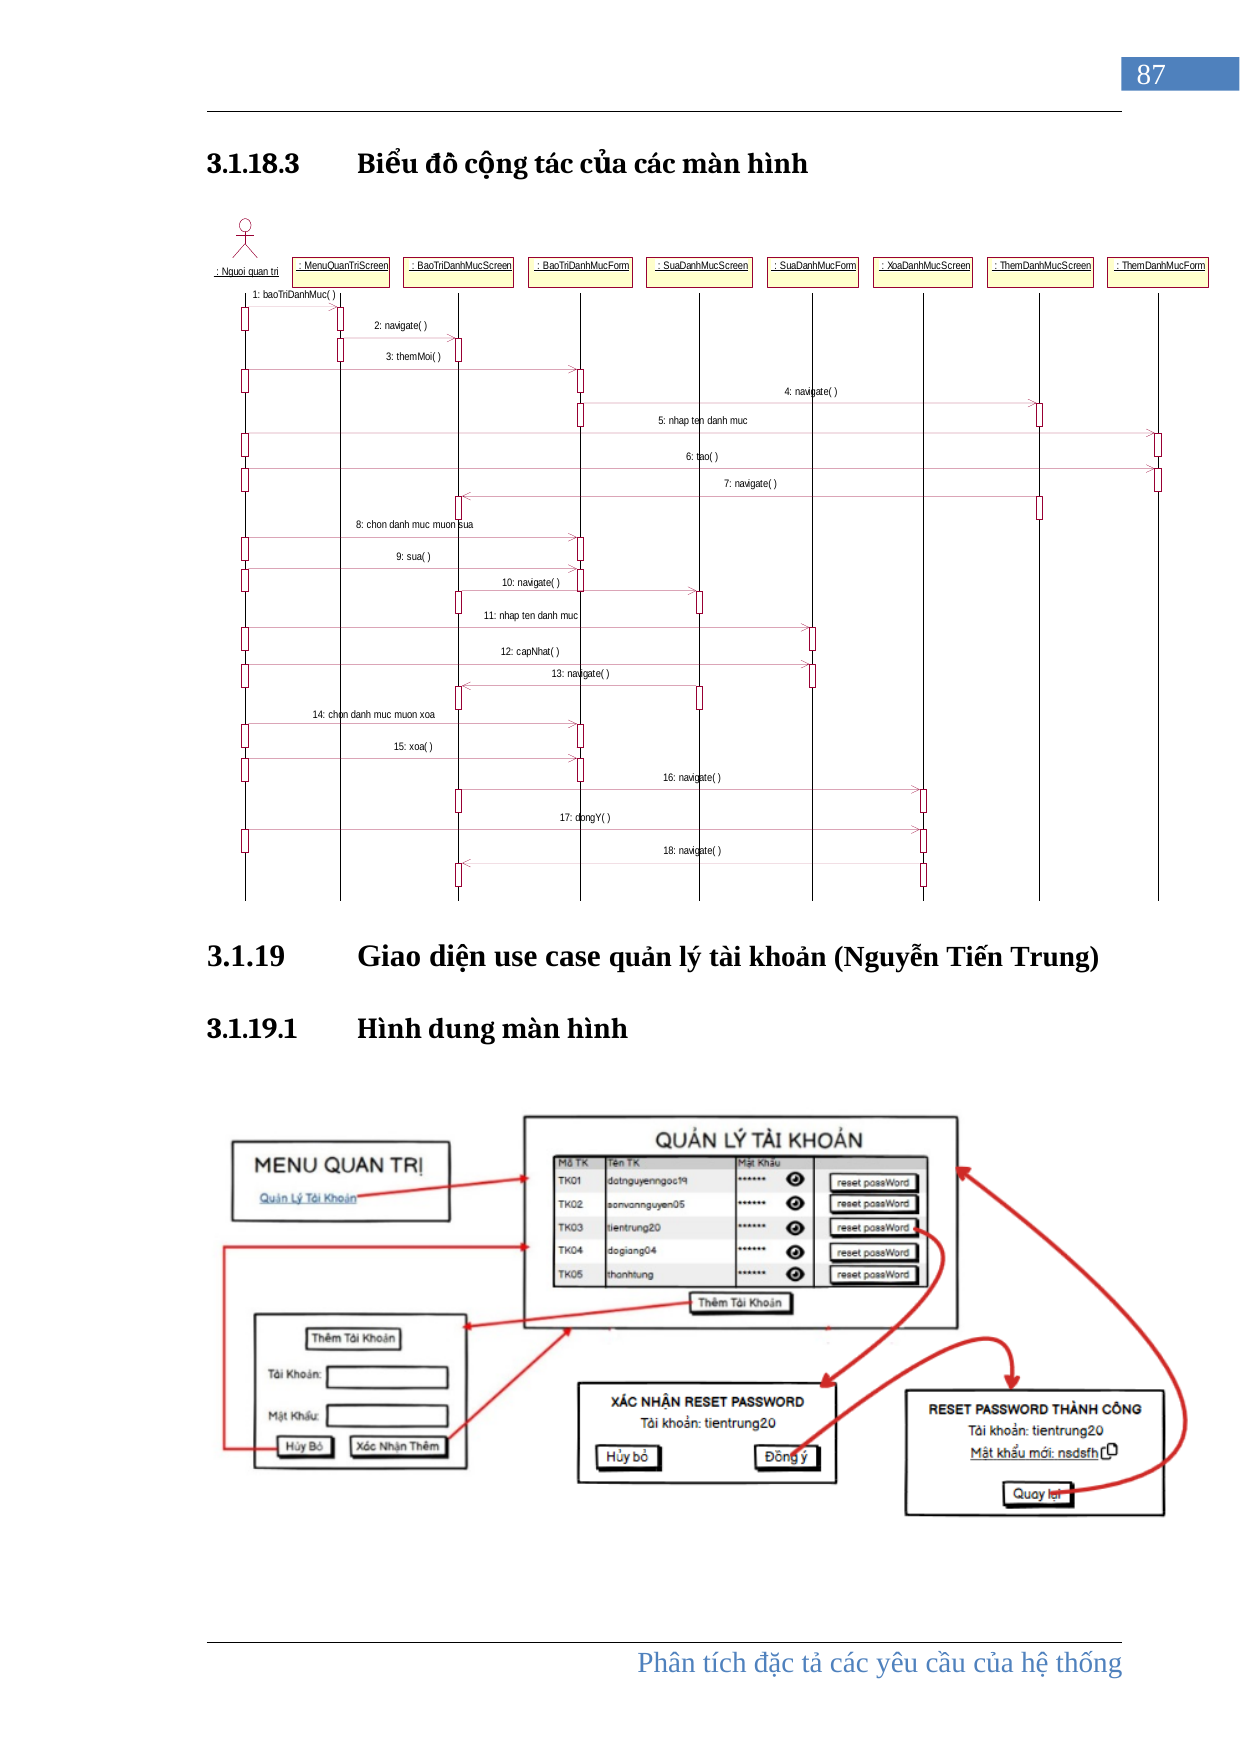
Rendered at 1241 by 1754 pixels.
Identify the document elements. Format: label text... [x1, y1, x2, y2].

subtitle Giao diện use case quản lý tài khoản (Nguyễn Tiến Trung) [207, 938, 1122, 973]
subtitle Hình dung màn hình [207, 1012, 1122, 1046]
picture [206, 1075, 1204, 1525]
subtitle Biểu đồ cộng tác của các màn hình [207, 148, 1122, 181]
